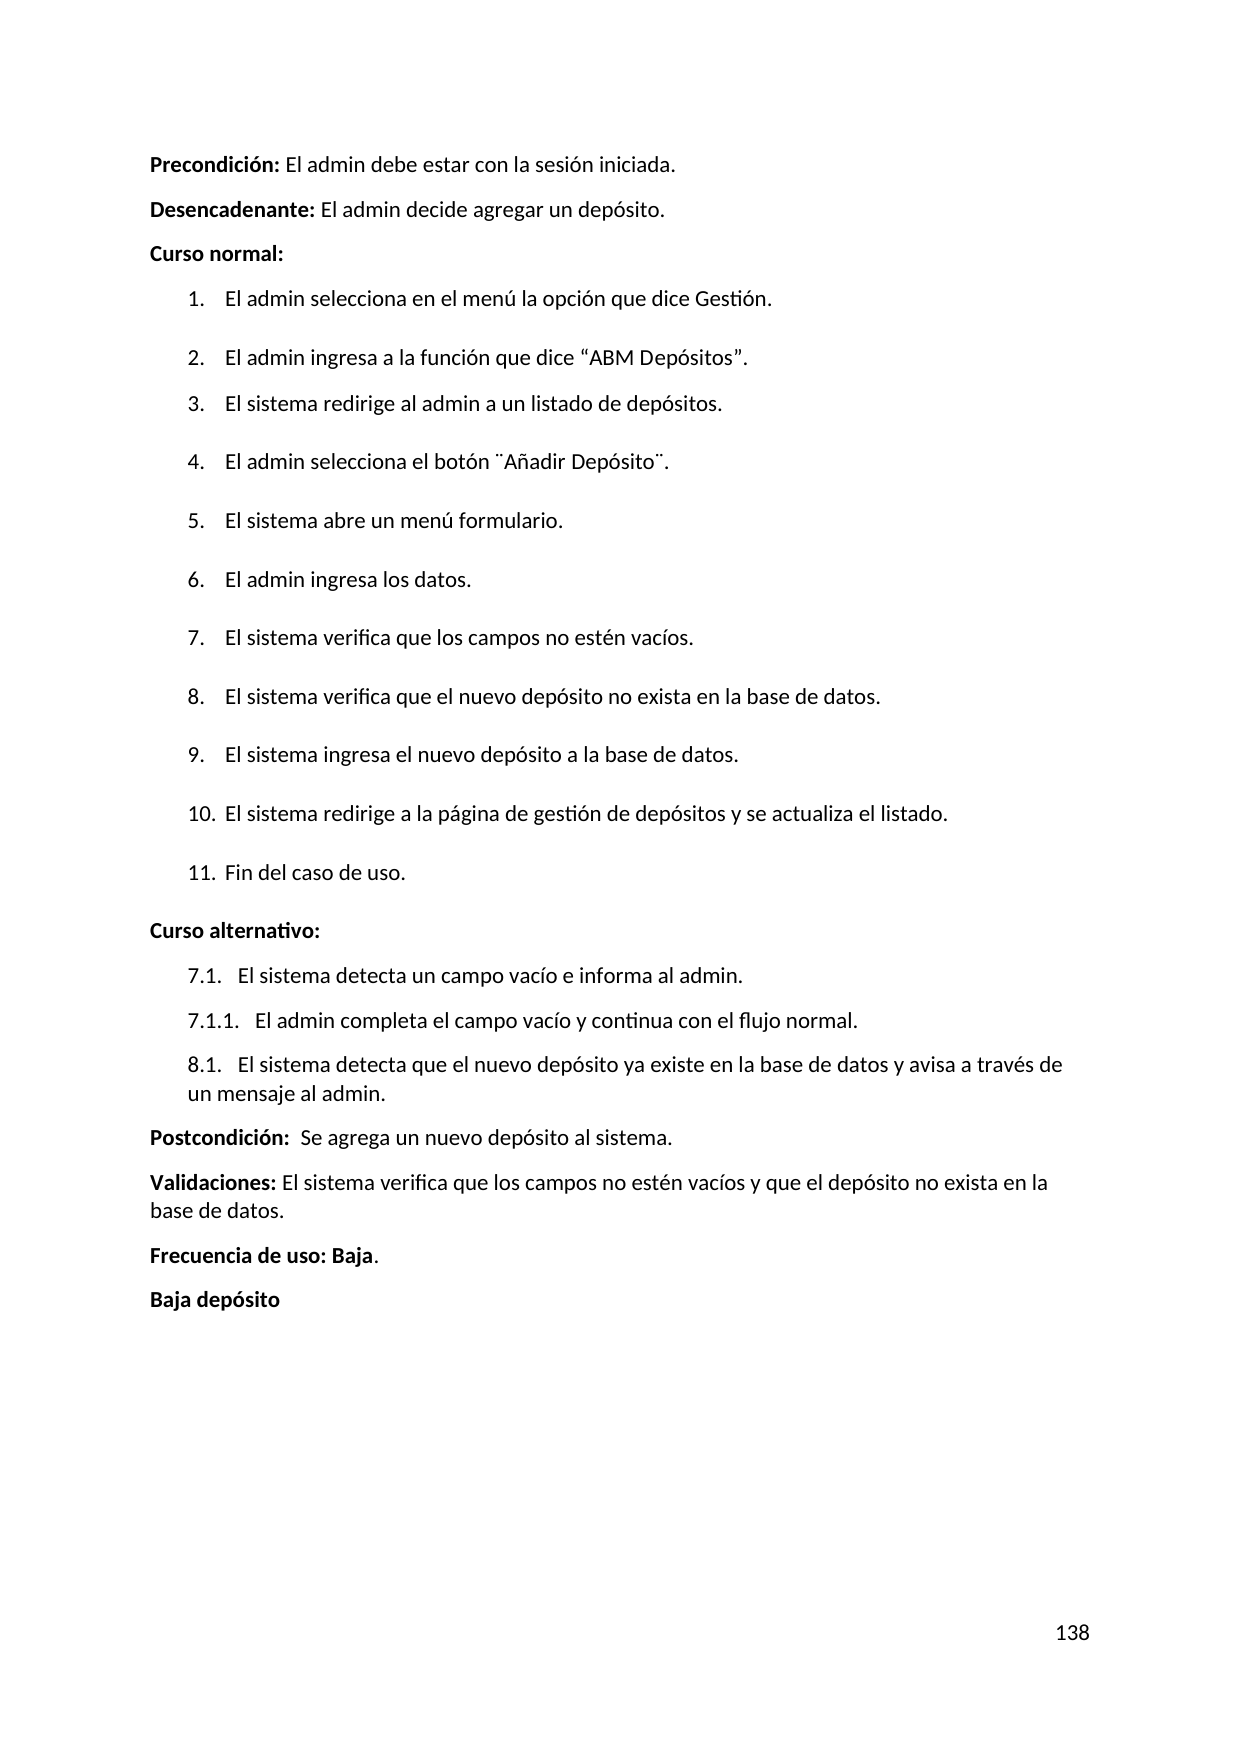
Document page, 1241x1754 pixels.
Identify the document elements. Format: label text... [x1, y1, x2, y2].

list El admin ingresa los datos. [187, 565, 1090, 593]
text Baja depósito [150, 1285, 1090, 1313]
list El admin selecciona en el menú la opción que dice Gestión. [187, 284, 1090, 312]
list Fin del caso de uso. [187, 858, 1090, 886]
list El sistema redirige a la página de gestión de depósitos y se actualiza el listado. [187, 799, 1090, 827]
text Curso normal: [150, 239, 1090, 267]
list El sistema redirige al admin a un listado de depósitos. [187, 389, 1090, 417]
list El sistema ingresa el nuevo depósito a la base de datos. [187, 741, 1090, 769]
list El sistema verifica que el nuevo depósito no exista en la base de datos. [187, 682, 1090, 710]
text Precondición: El admin debe estar con la sesión iniciada. [150, 150, 1090, 178]
text Curso alternativo: [150, 917, 1090, 944]
list El admin ingresa a la función que dice “ABM Depósitos”. [187, 343, 1090, 371]
text 8.1. El sistema detecta que el nuevo depósito ya existe en la base de datos y avisa a través de un mensaje al admin. [187, 1051, 1090, 1107]
text Validaciones: El sistema verifica que los campos no estén vacíos y que el depósito no exista en la base de datos. [150, 1168, 1090, 1224]
list El sistema abre un menú formulario. [187, 506, 1090, 534]
text Frecuencia de uso: Baja. [150, 1241, 1090, 1269]
text 7.1. El sistema detecta un campo vacío e informa al admin. [150, 961, 1090, 989]
list El sistema verifica que los campos no estén vacíos. [187, 623, 1090, 651]
text 7.1.1. El admin completa el campo vacío y continua con el flujo normal. [187, 1006, 1090, 1034]
text Desencadenante: El admin decide agregar un depósito. [150, 195, 1090, 223]
text Postcondición: Se agrega un nuevo depósito al sistema. [150, 1123, 1090, 1151]
list El admin selecciona el botón ¨Añadir Depósito¨. [187, 447, 1090, 475]
